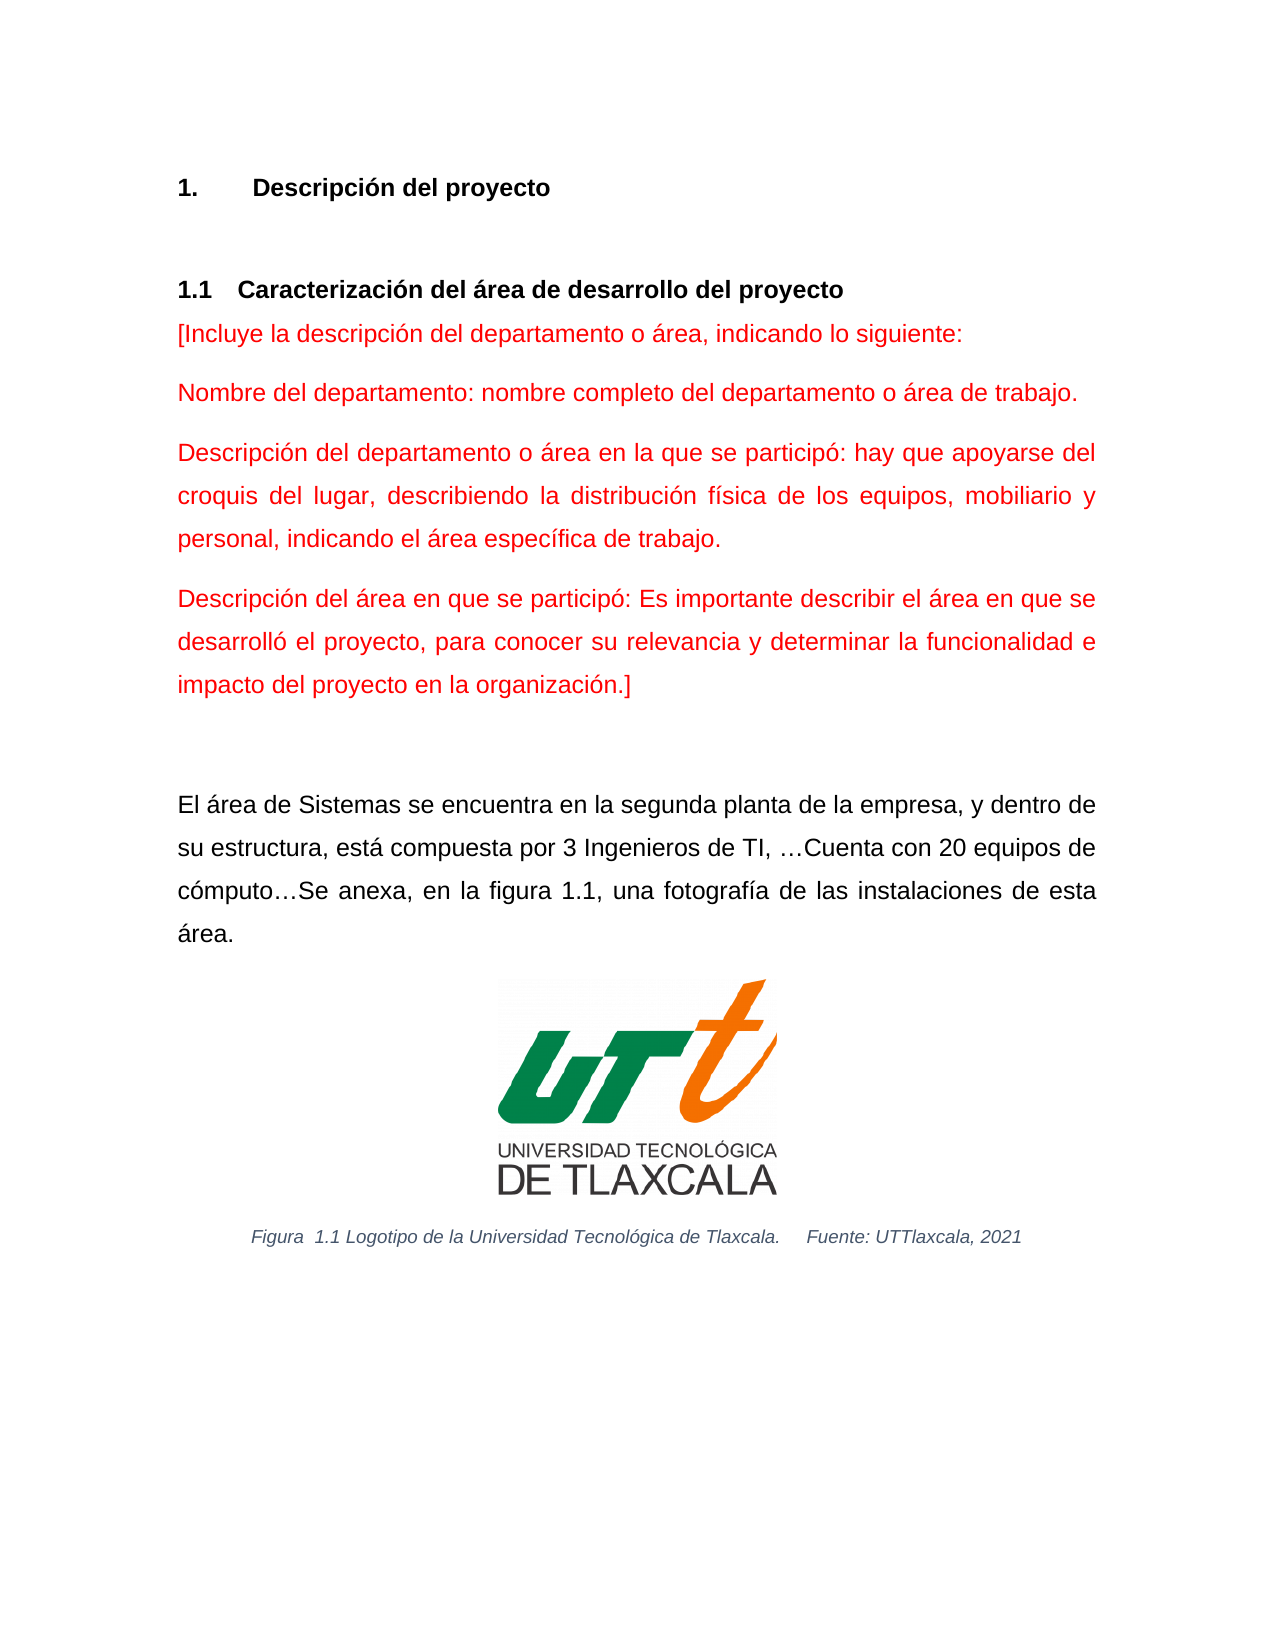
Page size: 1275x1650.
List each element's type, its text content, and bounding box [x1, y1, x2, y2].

text [Incluye la descripción del departamento o área, indicando lo siguiente: [177, 319, 1098, 347]
picture [498, 979, 777, 1195]
list Caracterización del área de desarrollo del proyecto [177, 276, 1098, 304]
text El área de Sistemas se encuentra en la segunda planta de la empresa, y dentro de su estructura, está compuesta por 3 Ingenieros de TI, …Cuenta con 20 equipos de cómputo…Se anexa, en la figura 1.1, una fotografía de las instalaciones de esta área. [177, 790, 1098, 948]
subtitle Descripción del proyecto [177, 173, 1098, 201]
text Figura 1.1 Logotipo de la Universidad Tecnológica de Tlaxcala. Fuente: UTTlaxcala, 2021 [177, 1226, 1098, 1247]
text Descripción del área en que se participó: Es importante describir el área en que se desarrolló el proyecto, para conocer su relevancia y determinar la funcionalidad e impacto del proyecto en la organización.] [177, 584, 1098, 699]
text Nombre del departamento: nombre completo del departamento o área de trabajo. [177, 378, 1098, 407]
text Descripción del departamento o área en la que se participó: hay que apoyarse del croquis del lugar, describiendo la distribución física de los equipos, mobiliario y personal, indicando el área específica de trabajo. [177, 438, 1098, 553]
